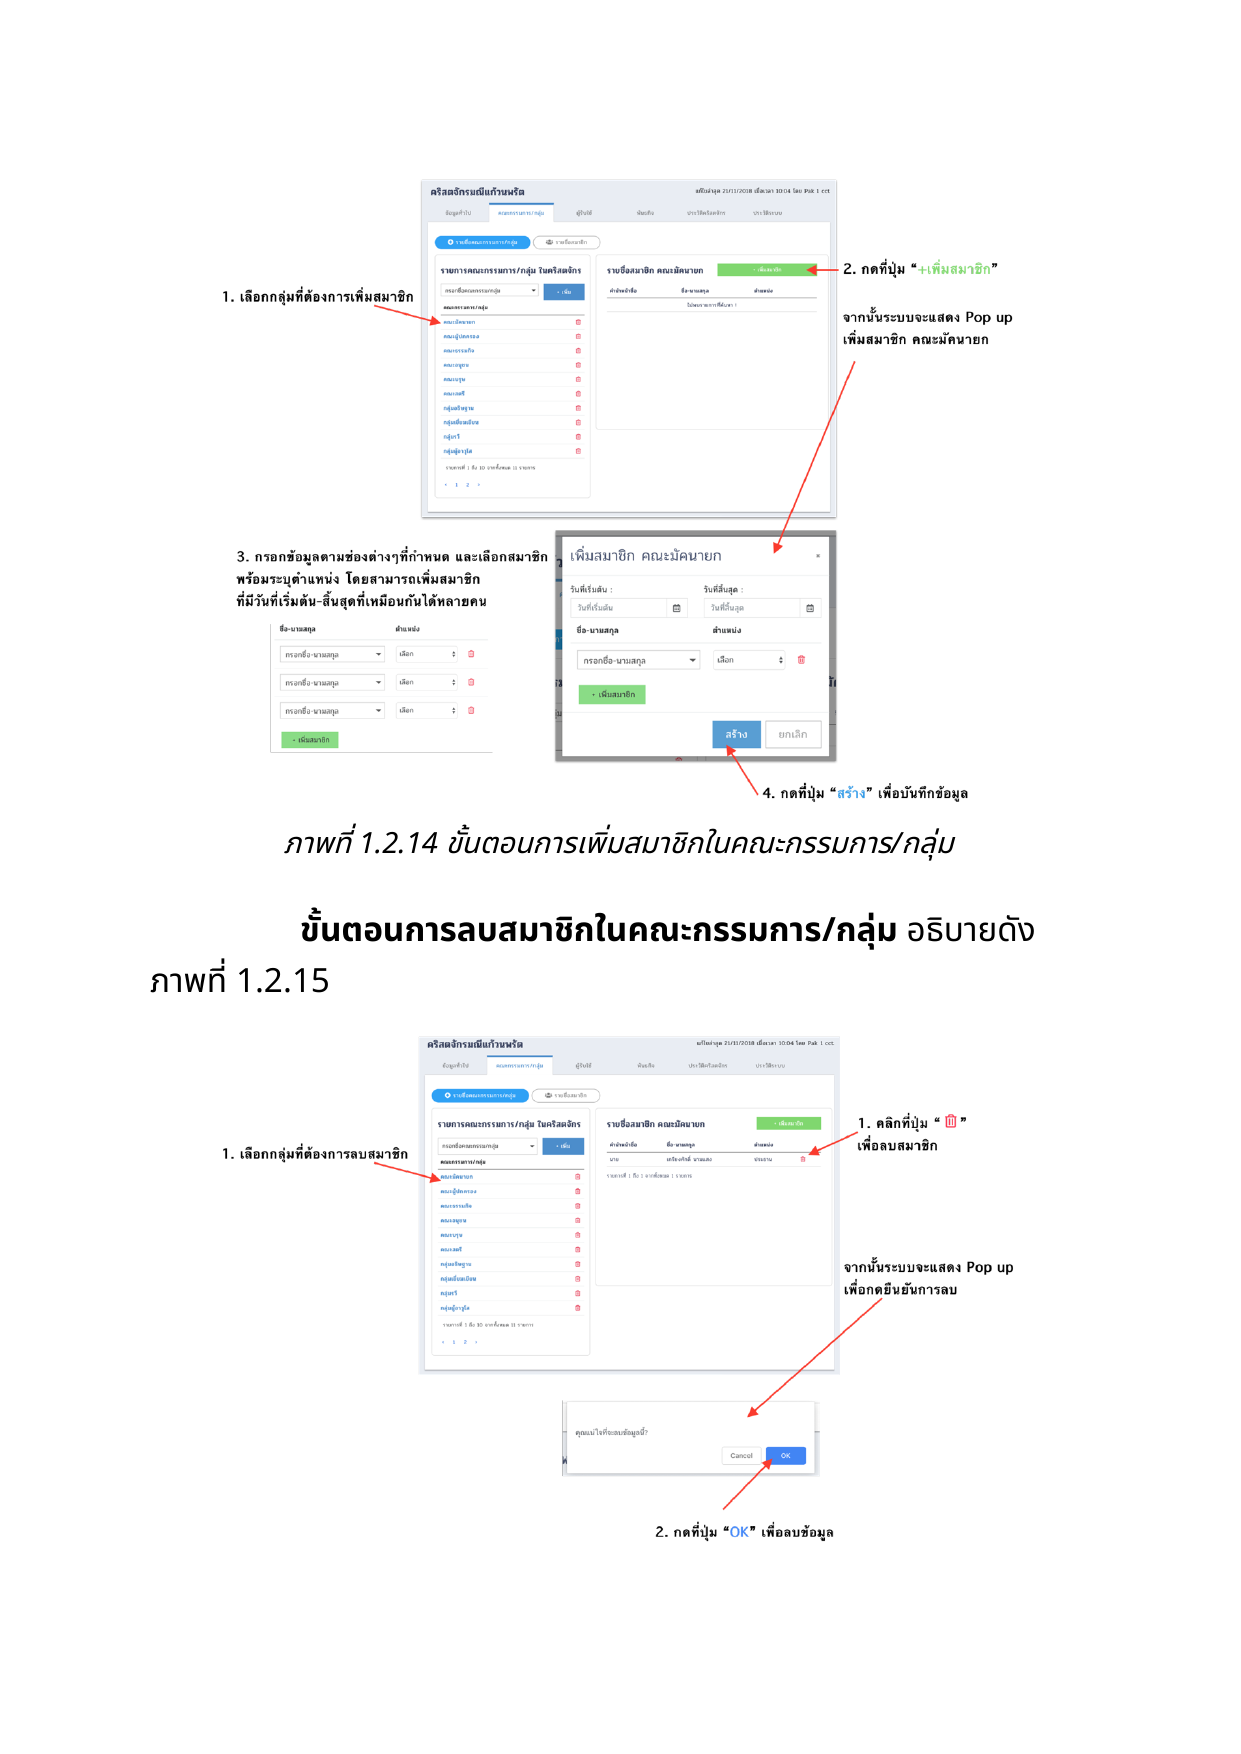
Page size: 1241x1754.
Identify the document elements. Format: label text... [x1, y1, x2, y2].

picture [221, 1007, 1019, 1565]
text ขั้นตอนการลบสมาชิกในคณะกรรมการ/กลุ่ม อธิบายดังภาพที่ 1.2.15 [150, 906, 1090, 1007]
text ภาพที่ 1.2.14 ขั้นตอนการเพิ่มสมาชิกในคณะกรรมการ/กลุ่ม [150, 822, 1090, 866]
picture [221, 150, 1019, 822]
